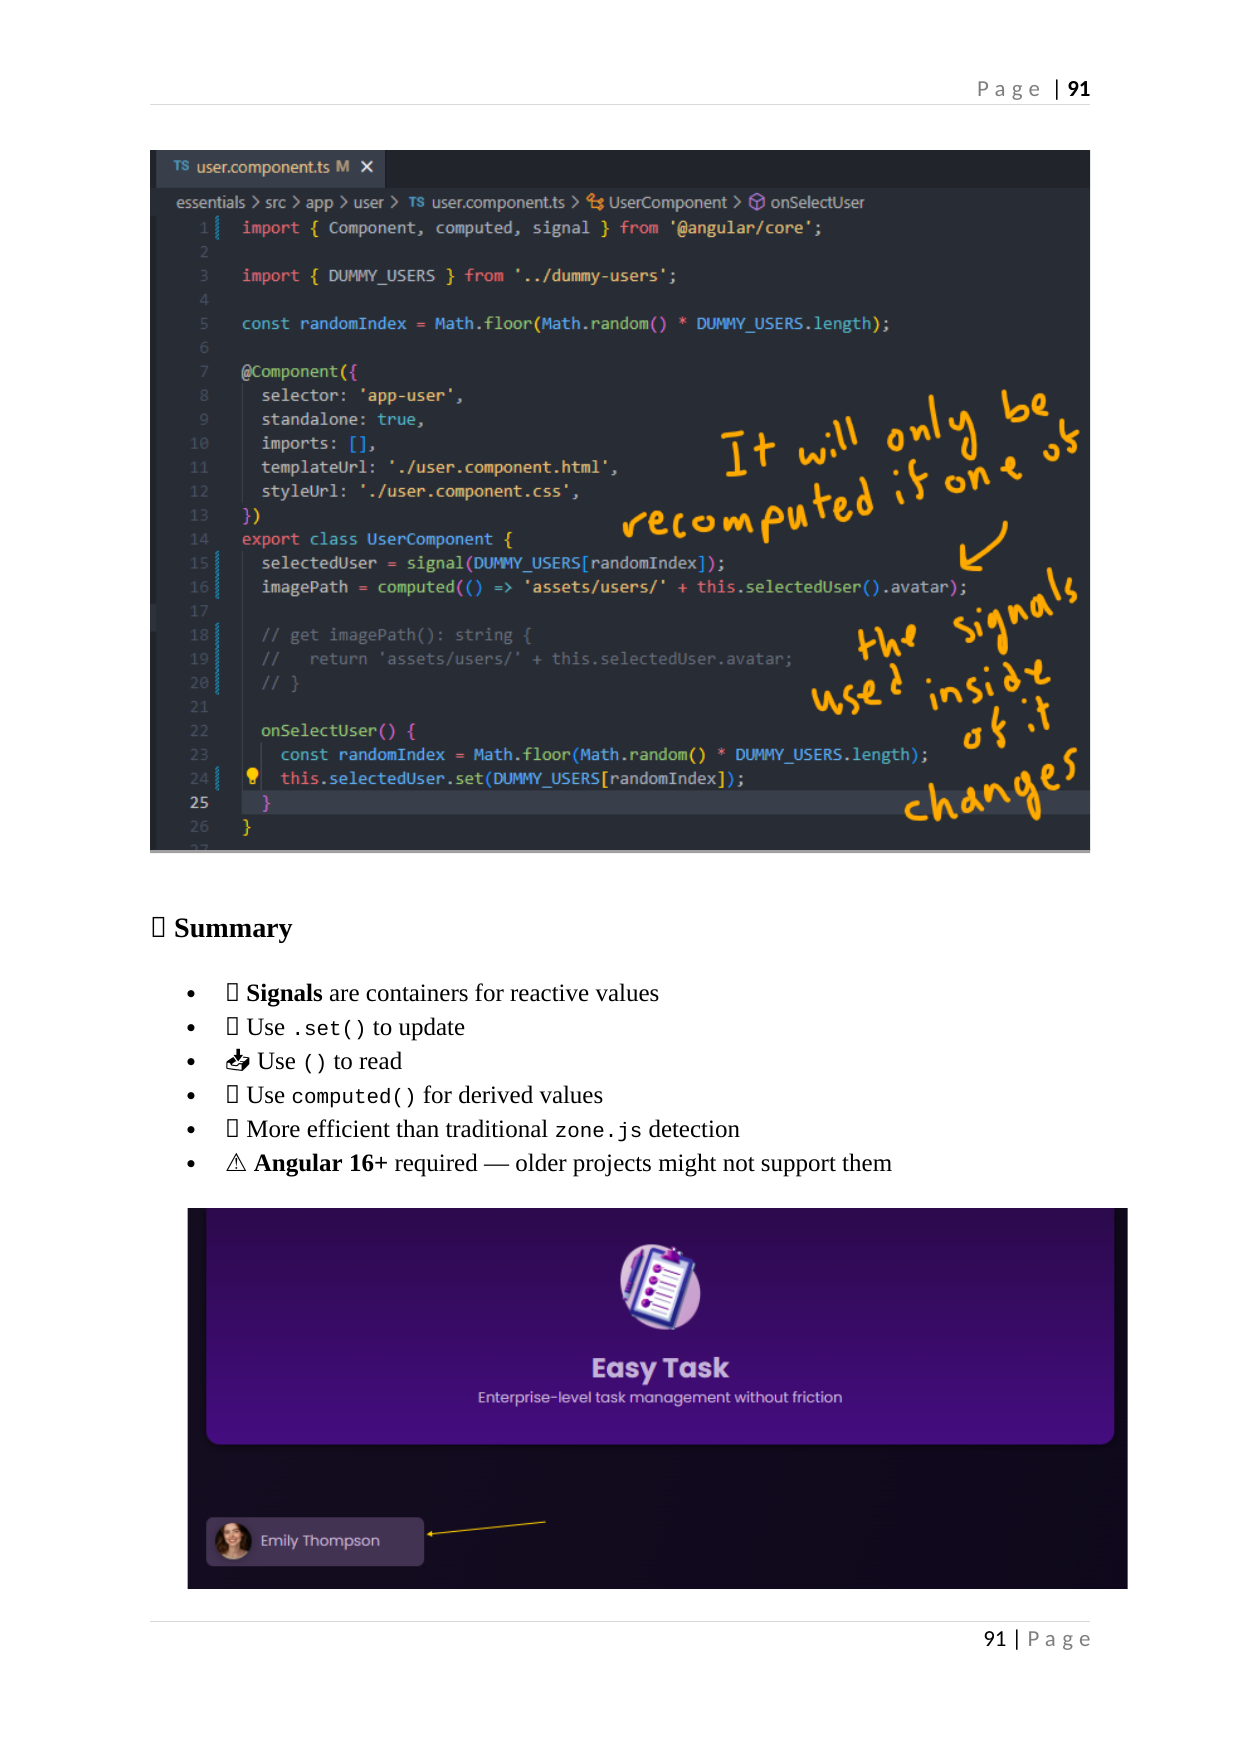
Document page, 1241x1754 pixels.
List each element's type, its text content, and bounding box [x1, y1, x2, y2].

list 🚀 More efficient than traditional zone.js detection [187, 1111, 1090, 1145]
list ✅ Signals are containers for reactive values [187, 975, 1090, 1009]
list 🔁 Use .set() to update [187, 1009, 1090, 1043]
list ⚠️ Angular 16+ required — older projects might not support them [187, 1145, 1090, 1179]
list 🧠 Use computed() for derived values [187, 1077, 1090, 1111]
text 🧪 Summary [150, 907, 1090, 946]
picture [187, 1208, 1128, 1589]
picture [150, 150, 1091, 850]
list 📥 Use () to read [187, 1043, 1090, 1077]
